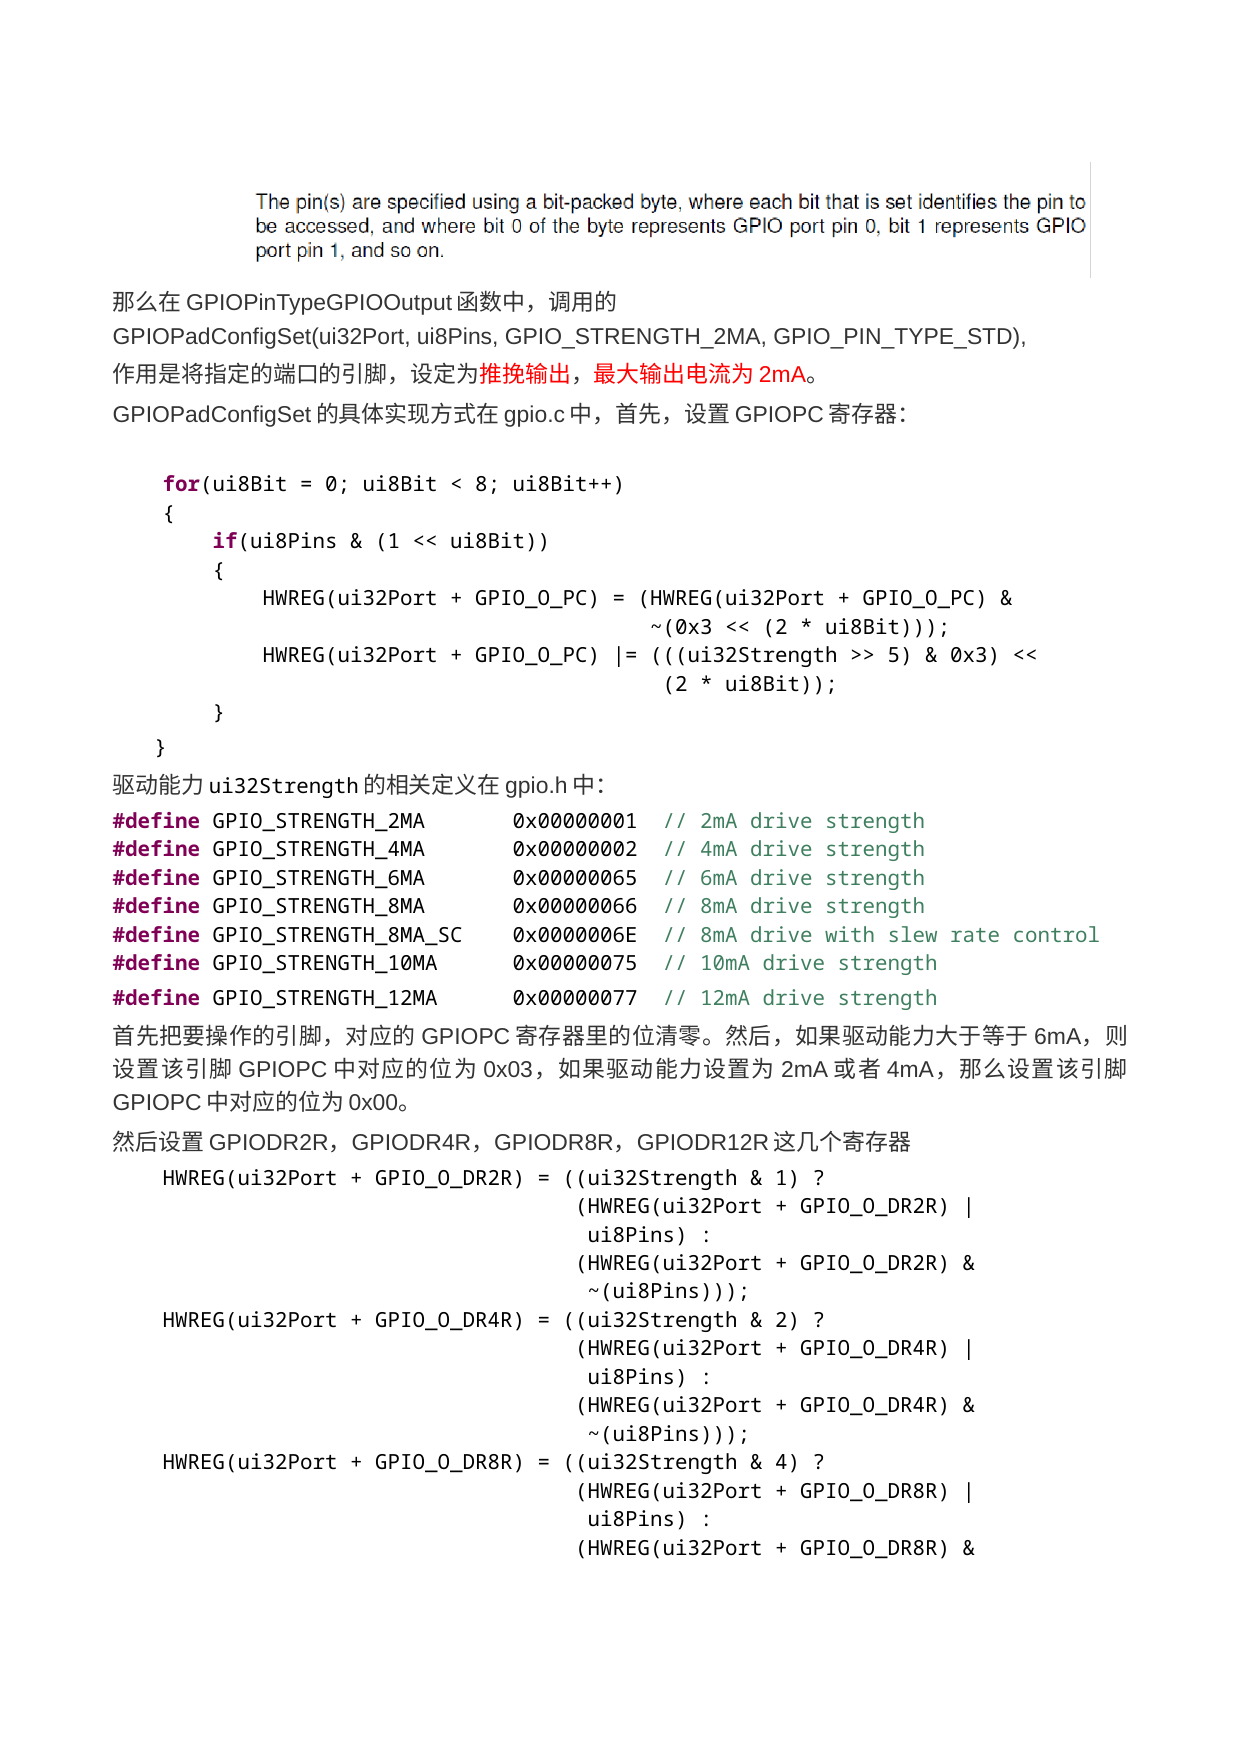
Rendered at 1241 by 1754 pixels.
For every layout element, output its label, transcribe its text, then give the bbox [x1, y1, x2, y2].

text HWREG(ui32Port + GPIO_O_PC) |= (((ui32Strength >> 5) & 0x3) << [112, 640, 1128, 669]
text { [112, 498, 1128, 526]
text (HWREG(ui32Port + GPIO_O_DR4R) | [112, 1333, 1128, 1362]
text HWREG(ui32Port + GPIO_O_DR8R) = ((ui32Strength & 4) ? [112, 1447, 1128, 1476]
text ~(ui8Pins))); [112, 1419, 1128, 1447]
text (2 * ui8Bit)); [112, 669, 1128, 697]
text GPIOPadConfigSet的具体实现方式在gpio.c中，首先，设置GPIOPC寄存器： [112, 395, 1128, 429]
text (HWREG(ui32Port + GPIO_O_DR4R) & [112, 1390, 1128, 1419]
text GPIOPadConfigSet(ui32Port, ui8Pins, GPIO_STRENGTH_2MA, GPIO_PIN_TYPE_STD), [112, 323, 1128, 350]
text #define GPIO_STRENGTH_6MA 0x00000065 // 6mA drive strength [112, 863, 1128, 891]
text for(ui8Bit = 0; ui8Bit < 8; ui8Bit++) [112, 469, 1128, 498]
text HWREG(ui32Port + GPIO_O_DR2R) = ((ui32Strength & 1) ? [112, 1163, 1128, 1191]
text if(ui8Pins & (1 << ui8Bit)) [112, 526, 1128, 555]
text #define GPIO_STRENGTH_2MA 0x00000001 // 2mA drive strength [112, 806, 1128, 834]
text HWREG(ui32Port + GPIO_O_DR4R) = ((ui32Strength & 2) ? [112, 1305, 1128, 1333]
picture [112, 162, 1091, 278]
text ui8Pins) : [112, 1504, 1128, 1533]
text (HWREG(ui32Port + GPIO_O_DR8R) & [112, 1533, 1128, 1561]
text (HWREG(ui32Port + GPIO_O_DR2R) | [112, 1191, 1128, 1220]
text 作用是将指定的端口的引脚，设定为推挽输出，最大输出电流为2mA。 [112, 356, 1128, 389]
text 那么在GPIOPinTypeGPIOOutput函数中，调用的 [112, 284, 1128, 317]
text #define GPIO_STRENGTH_4MA 0x00000002 // 4mA drive strength [112, 834, 1128, 863]
text (HWREG(ui32Port + GPIO_O_DR8R) | [112, 1476, 1128, 1504]
text } [112, 697, 1128, 726]
text } [112, 732, 1128, 760]
text ~(0x3 << (2 * ui8Bit))); [112, 612, 1128, 640]
text #define GPIO_STRENGTH_8MA 0x00000066 // 8mA drive strength [112, 891, 1128, 920]
text ui8Pins) : [112, 1362, 1128, 1390]
text ~(ui8Pins))); [112, 1277, 1128, 1305]
text 首先把要操作的引脚，对应的GPIOPC寄存器里的位清零。然后，如果驱动能力大于等于6mA，则设置该引脚GPIOPC中对应的位为0x03，如果驱动能力设置为2mA或者4mA，那么设置该引脚GPIOPC中对应的位为0x00。 [112, 1017, 1128, 1117]
text #define GPIO_STRENGTH_10MA 0x00000075 // 10mA drive strength [112, 948, 1128, 977]
text 然后设置GPIODR2R，GPIODR4R，GPIODR8R，GPIODR12R这几个寄存器 [112, 1123, 1128, 1157]
text HWREG(ui32Port + GPIO_O_PC) = (HWREG(ui32Port + GPIO_O_PC) & [112, 583, 1128, 612]
text #define GPIO_STRENGTH_8MA_SC 0x0000006E // 8mA drive with slew rate control [112, 920, 1128, 948]
text #define GPIO_STRENGTH_12MA 0x00000077 // 12mA drive strength [112, 983, 1128, 1011]
text (HWREG(ui32Port + GPIO_O_DR2R) & [112, 1248, 1128, 1277]
text ui8Pins) : [112, 1220, 1128, 1248]
text { [112, 555, 1128, 583]
text 驱动能力ui32Strength的相关定义在gpio.h中： [112, 766, 1128, 800]
